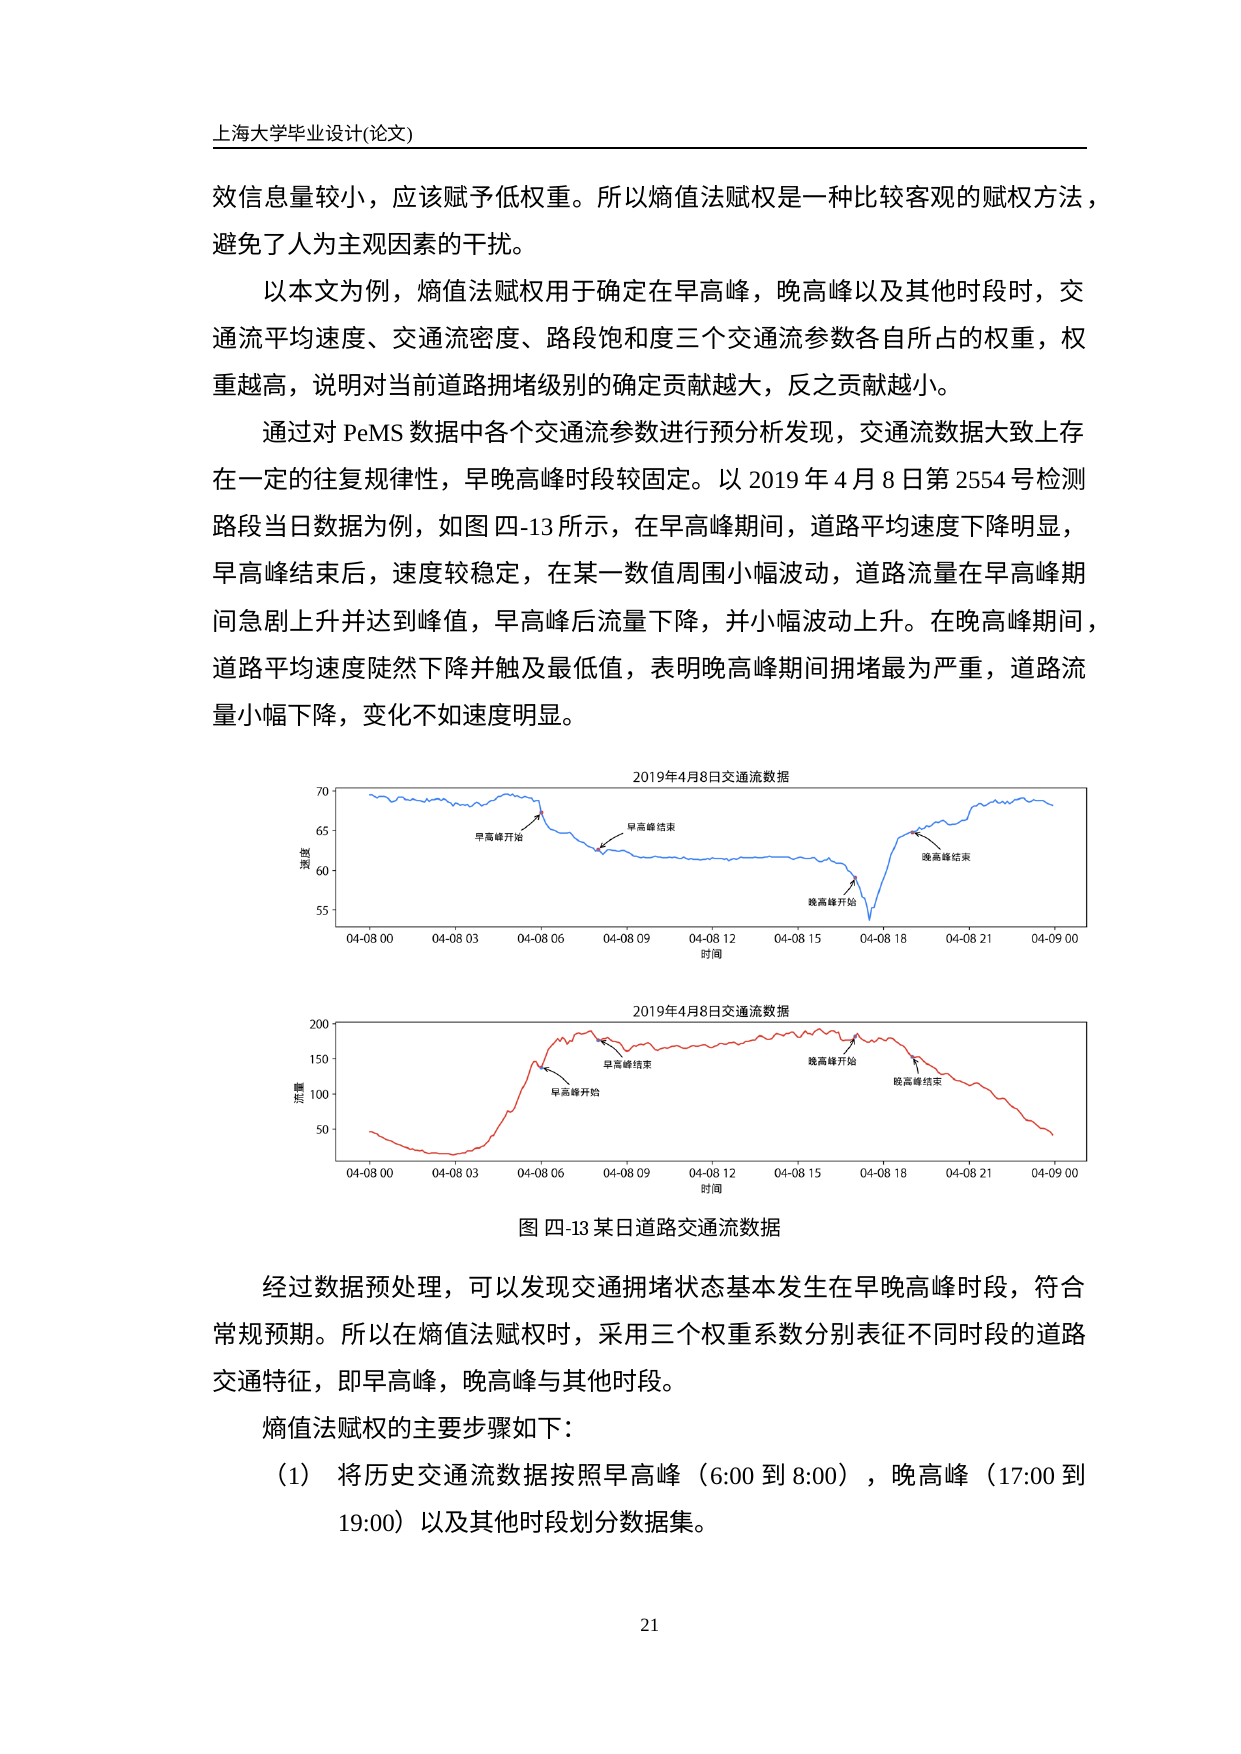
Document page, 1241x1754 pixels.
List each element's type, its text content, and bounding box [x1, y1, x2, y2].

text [213, 177, 1087, 261]
list 将历史交通流数据按照早高峰（6:00到8:00），晚高峰（17:00到19:00）以及其他时段划分数据集。 [263, 1455, 1087, 1539]
text 以本文为例，熵值法赋权用于确定在早高峰，晚高峰以及其他时段时，交通流平均速度、交通流密度、路段饱和度三个交通流参数各自所占的权重，权重越高，说明对当前道路拥堵级别的确定贡献越大，反之贡献越小。 [213, 271, 1087, 402]
text 经过数据预处理，可以发现交通拥堵状态基本发生在早晚高峰时段，符合常规预期。所以在熵值法赋权时，采用三个权重系数分别表征不同时段的道路交通特征，即早高峰，晚高峰与其他时段。 [213, 1267, 1087, 1397]
picture [256, 742, 1131, 1204]
text 熵值法赋权的主要步骤如下： [213, 1408, 1087, 1444]
